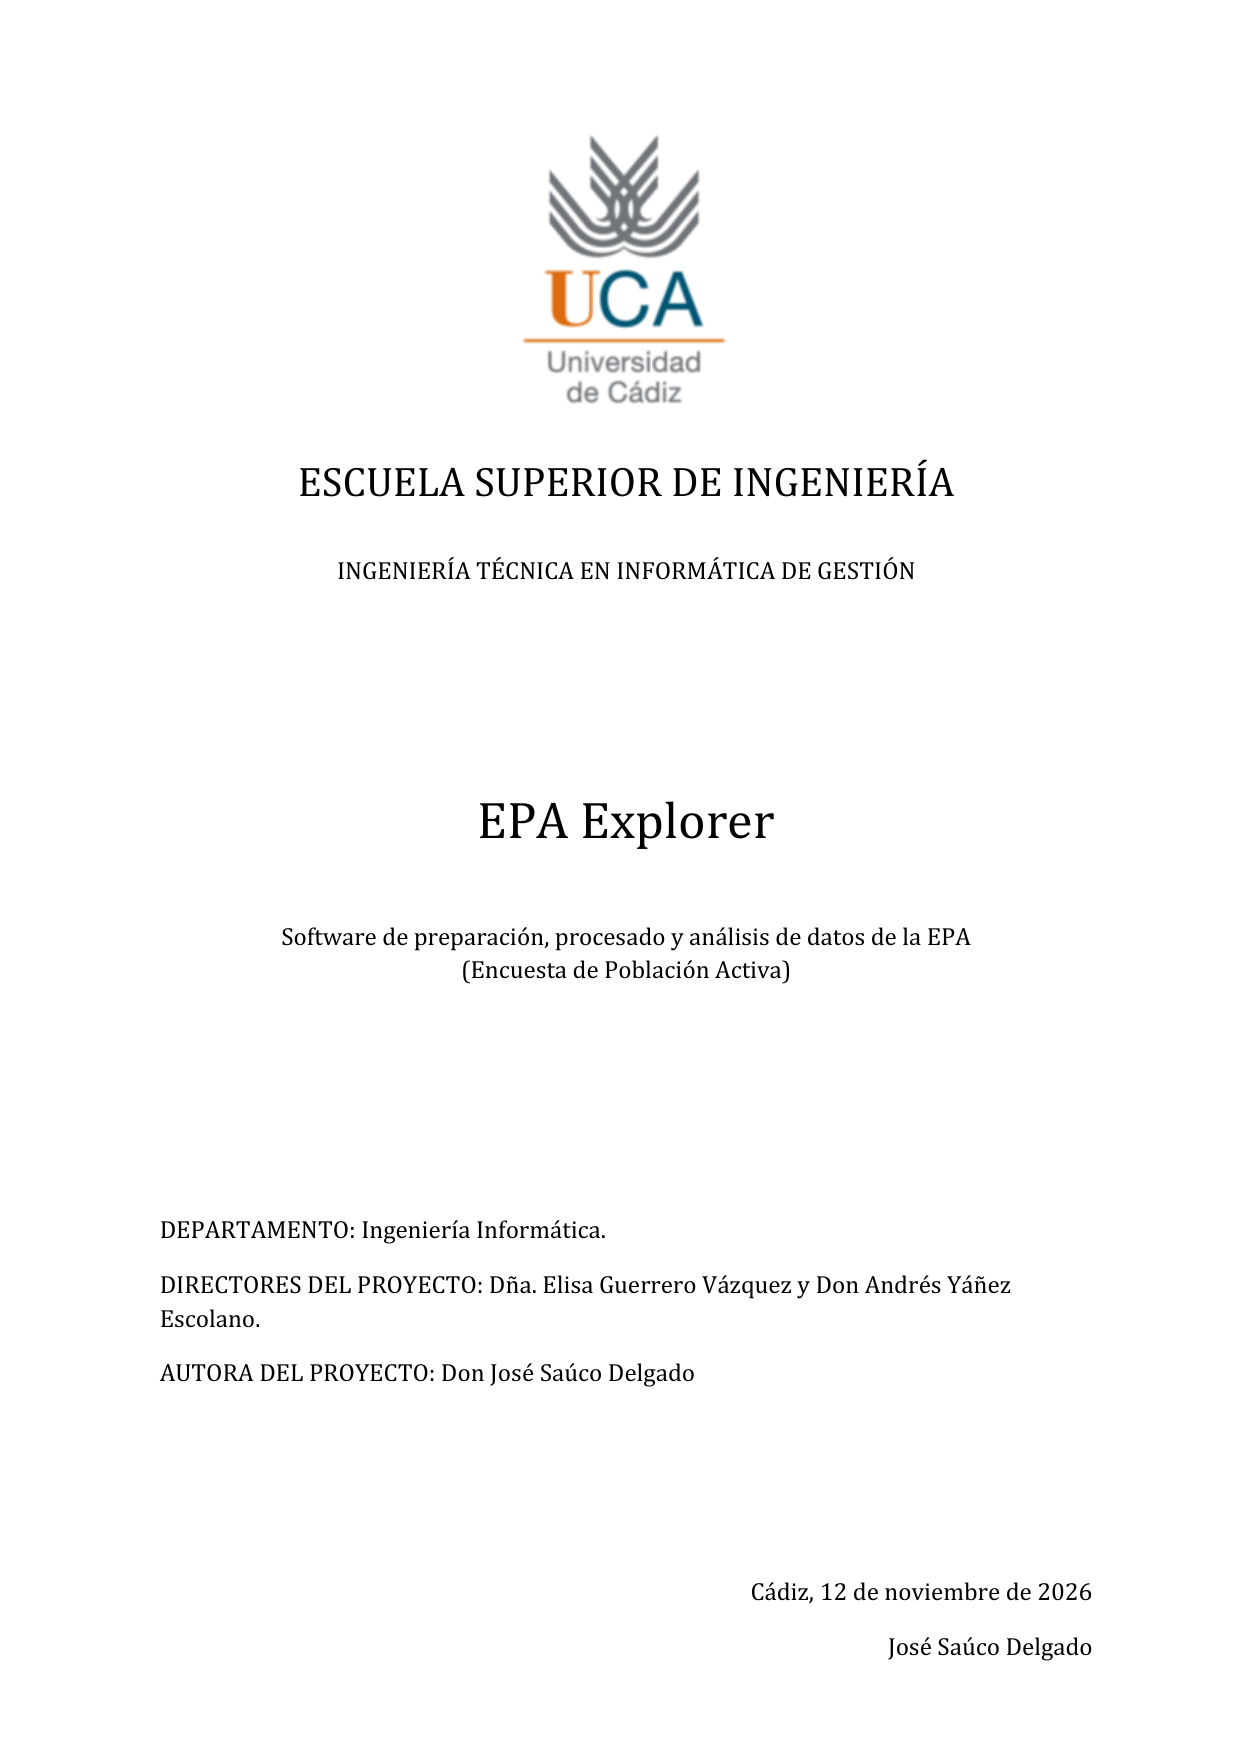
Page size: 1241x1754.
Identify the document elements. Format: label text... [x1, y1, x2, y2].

text INGENIERÍA TÉCNICA EN INFORMÁTICA DE GESTIÓN [159, 556, 1092, 585]
text ESCUELA SUPERIOR DE INGENIERÍA [159, 457, 1092, 506]
text Software de preparación, procesado y análisis de datos de la EPA (Encuesta de Población Activa) [159, 921, 1092, 984]
text Cádiz, 13 de junio de 2017 [159, 1577, 1092, 1606]
text DEPARTAMENTO: Ingeniería Informática. [159, 1215, 1092, 1244]
text José Saúco Delgado [159, 1631, 1092, 1661]
text EPA Explorer [159, 789, 1092, 850]
text DIRECTORES DEL PROYECTO: Dña. Elisa Guerrero Vázquez y Don Andrés Yáñez Escolano. [159, 1270, 1092, 1333]
text AUTORA DEL PROYECTO: Don José Saúco Delgado [159, 1358, 1092, 1387]
picture [518, 132, 734, 411]
